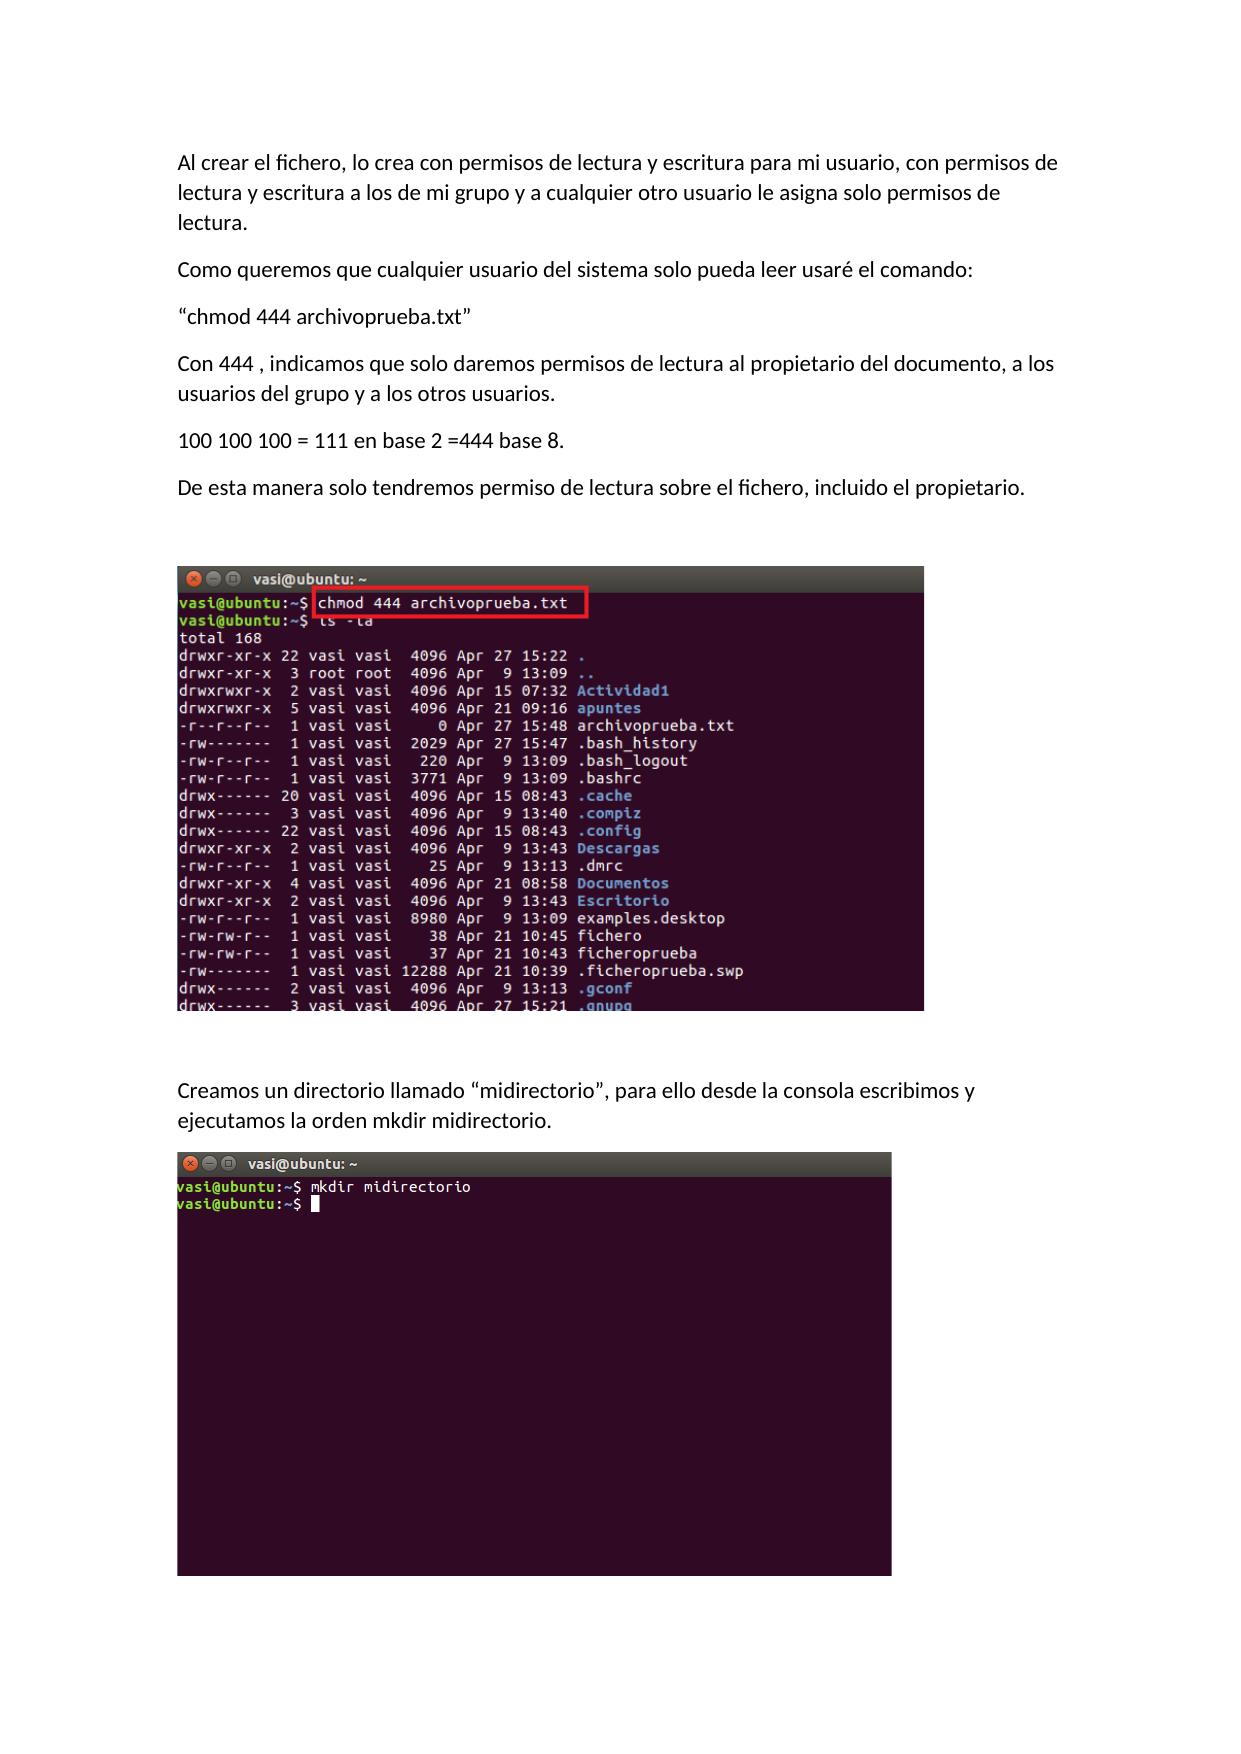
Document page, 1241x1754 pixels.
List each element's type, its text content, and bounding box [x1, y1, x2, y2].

picture [177, 1152, 892, 1576]
text 100 100 100 = 111 en base 2 =444 base 8. [177, 426, 1063, 454]
text Con 444 , indicamos que solo daremos permisos de lectura al propietario del documento, a los usuarios del grupo y a los otros usuarios. [177, 349, 1063, 407]
picture [177, 566, 925, 1011]
text De esta manera solo tendremos permiso de lectura sobre el fichero, incluido el propietario. [177, 473, 1063, 501]
text Creamos un directorio llamado “midirectorio”, para ello desde la consola escribimos y ejecutamos la orden mkdir midirectorio. [177, 1076, 1063, 1134]
text Al crear el fichero, lo crea con permisos de lectura y escritura para mi usuario, con permisos de lectura y escritura a los de mi grupo y a cualquier otro usuario le asigna solo permisos de lectura. [177, 148, 1063, 236]
text Como queremos que cualquier usuario del sistema solo pueda leer usaré el comando: [177, 255, 1063, 283]
text “chmod 444 archivoprueba.txt” [177, 302, 1063, 330]
